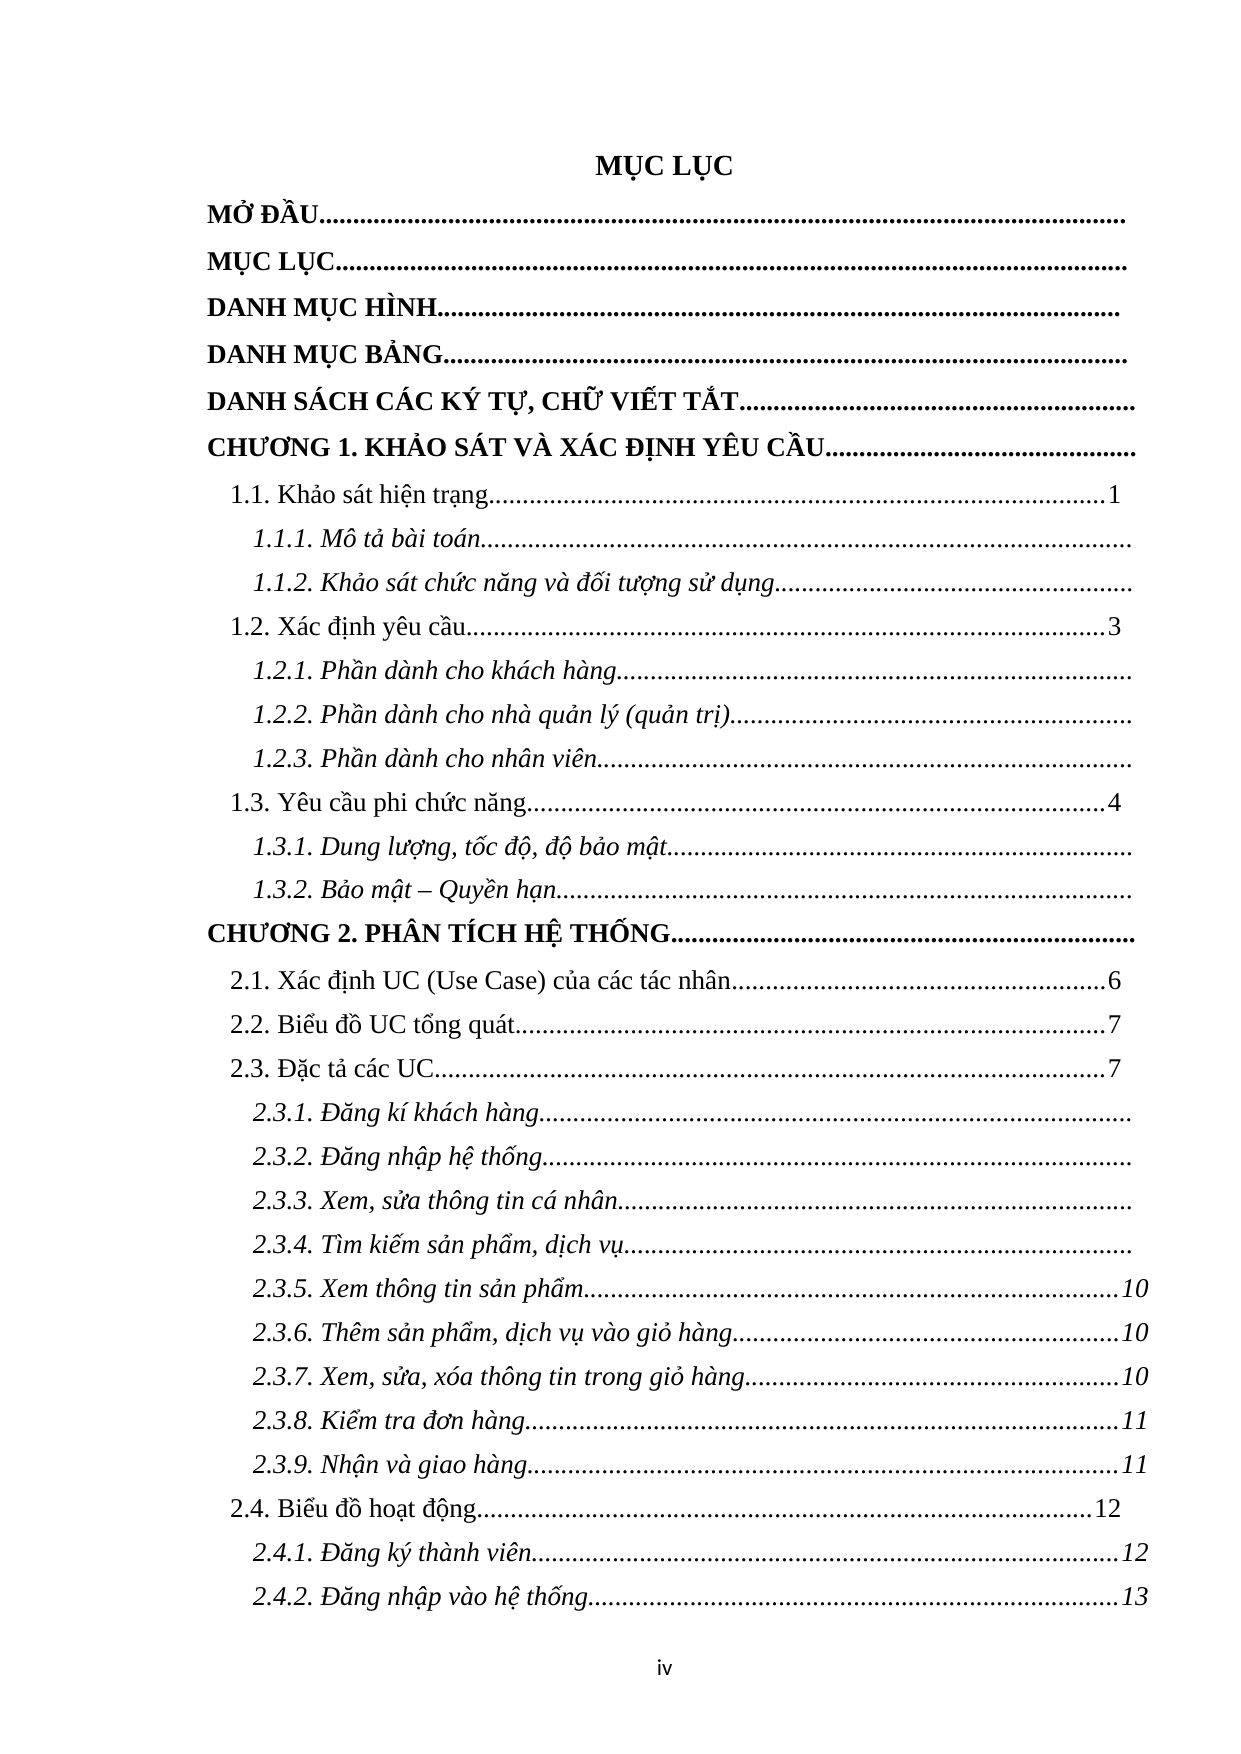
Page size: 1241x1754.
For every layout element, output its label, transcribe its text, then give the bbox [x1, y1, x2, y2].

text DANH SÁCH CÁC KÝ TỰ, CHỮ VIẾT TẮT x [207, 385, 1122, 416]
text 2.3.4. Tìm kiếm sản phẩm, dịch vụ 9 [253, 1228, 1122, 1259]
text 2.4. Biểu đồ hoạt động 12 [230, 1492, 1122, 1523]
text 2.1. Xác định UC (Use Case) của các tác nhân 6 [230, 964, 1122, 995]
text MỤC LỤC [207, 148, 1122, 181]
text 2.4.1. Đăng ký thành viên 12 [253, 1536, 1122, 1567]
text 2.3.2. Đăng nhập hệ thống 8 [253, 1140, 1122, 1171]
text DANH MỤC BẢNG ix [207, 338, 1122, 369]
text 1.2.2. Phần dành cho nhà quản lý (quản trị) 4 [253, 698, 1122, 729]
text 1.3. Yêu cầu phi chức năng 4 [230, 786, 1122, 817]
text 2.2. Biểu đồ UC tổng quát 7 [230, 1008, 1122, 1039]
text 1.2. Xác định yêu cầu 3 [230, 610, 1122, 641]
text DANH MỤC HÌNH vii [207, 291, 1122, 322]
text 2.3.6. Thêm sản phẩm, dịch vụ vào giỏ hàng 10 [253, 1316, 1122, 1347]
text 2.3.3. Xem, sửa thông tin cá nhân 8 [253, 1184, 1122, 1215]
text 2.3.9. Nhận và giao hàng 11 [253, 1448, 1122, 1479]
text CHƯƠNG 1. KHẢO SÁT VÀ XÁC ĐỊNH YÊU CẦU 1 [207, 431, 1122, 462]
text 2.3. Đặc tả các UC 7 [230, 1052, 1122, 1083]
text 2.4.2. Đăng nhập vào hệ thống 13 [253, 1580, 1122, 1611]
text 2.3.7. Xem, sửa, xóa thông tin trong giỏ hàng 10 [253, 1360, 1122, 1391]
text 2.3.8. Kiểm tra đơn hàng 11 [253, 1404, 1122, 1435]
text 1.1.1. Mô tả bài toán 1 [253, 522, 1122, 553]
text 1.3.1. Dung lượng, tốc độ, độ bảo mật 4 [253, 830, 1122, 861]
text 2.3.5. Xem thông tin sản phẩm 10 [253, 1272, 1122, 1303]
text 2.3.1. Đăng kí khách hàng 7 [253, 1096, 1122, 1127]
text 1.1. Khảo sát hiện trạng 1 [230, 478, 1122, 509]
text 1.2.1. Phần dành cho khách hàng 3 [253, 654, 1122, 685]
text 1.3.2. Bảo mật – Quyền hạn 5 [253, 874, 1122, 905]
text 1.1.2. Khảo sát chức năng và đối tượng sử dụng 1 [253, 566, 1122, 597]
text 1.2.3. Phần dành cho nhân viên 4 [253, 742, 1122, 773]
text MỤC LỤC iv [207, 245, 1122, 276]
text CHƯƠNG 2. PHÂN TÍCH HỆ THỐNG 6 [207, 918, 1122, 949]
text MỞ ĐẦU iii [207, 198, 1122, 229]
